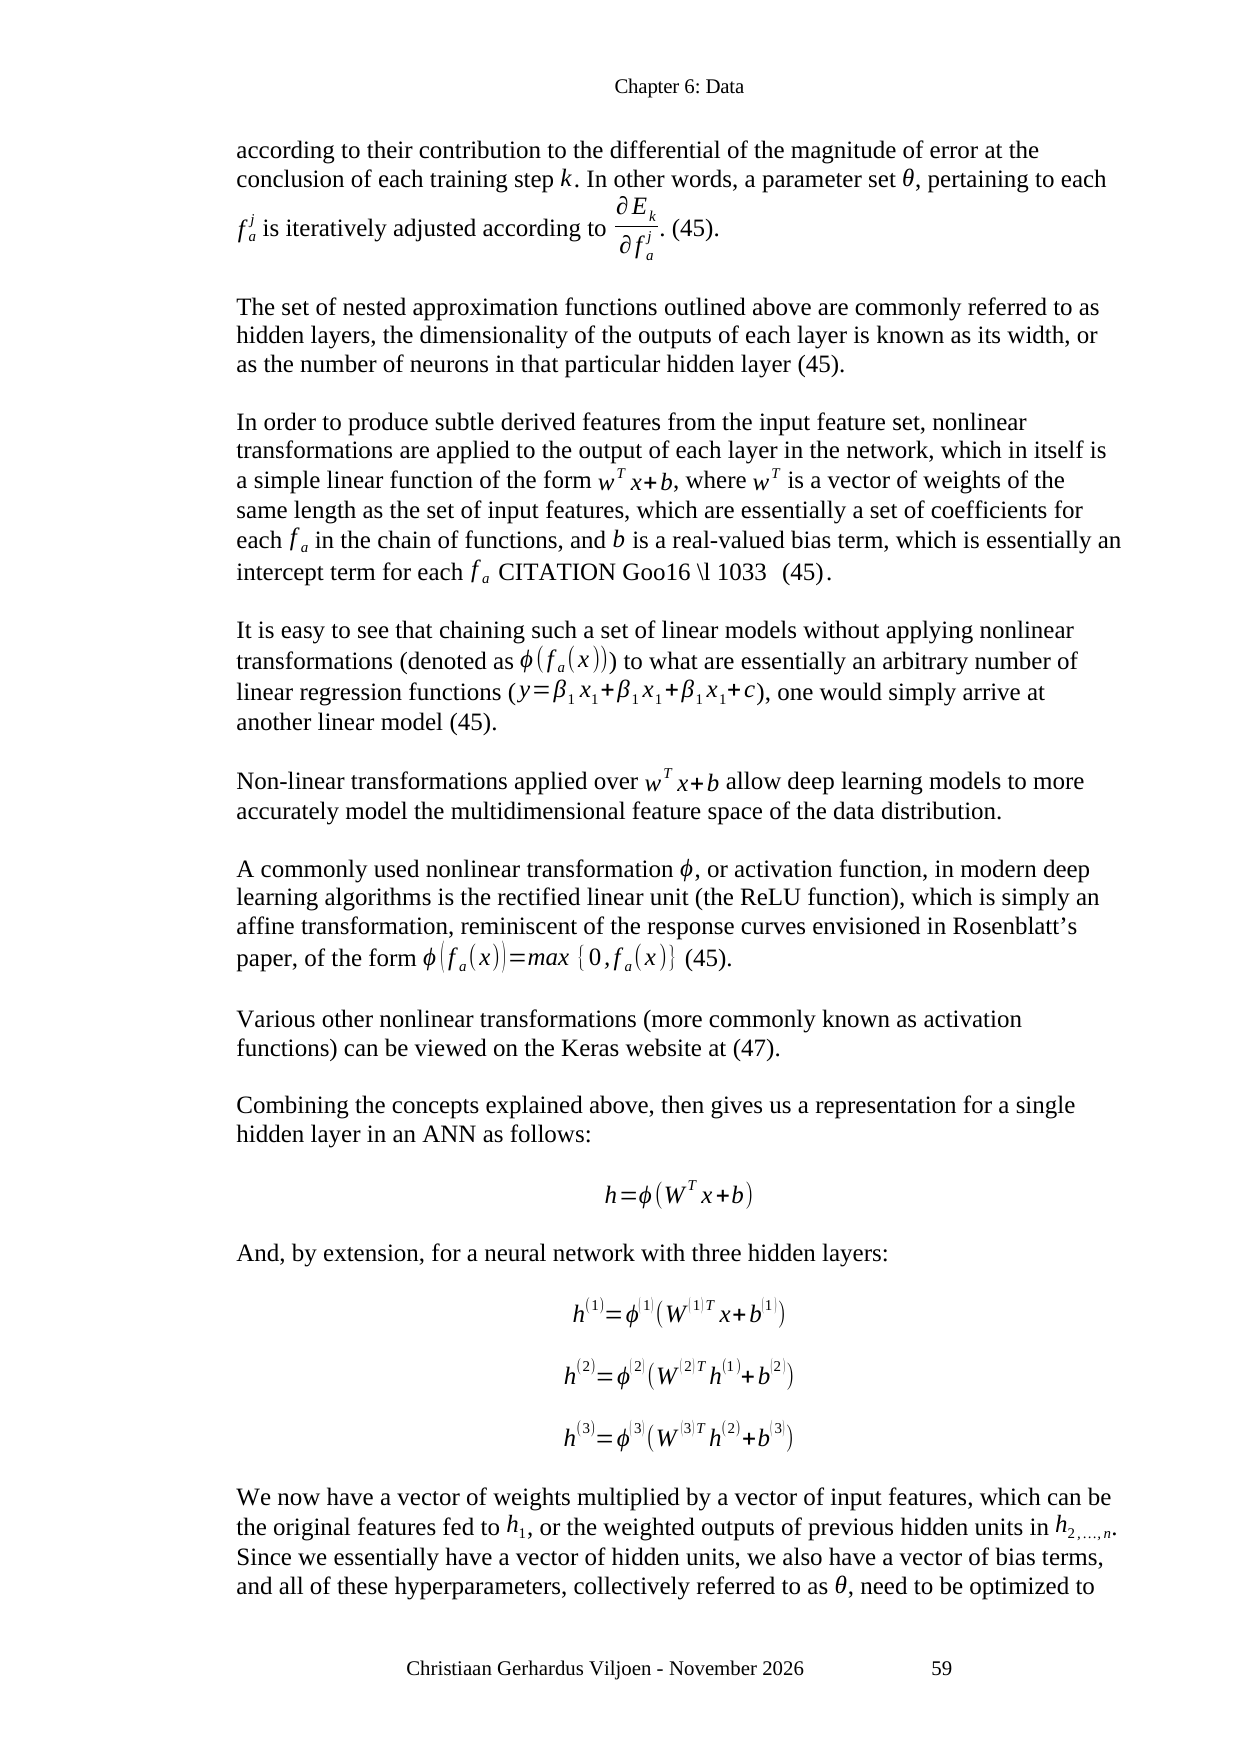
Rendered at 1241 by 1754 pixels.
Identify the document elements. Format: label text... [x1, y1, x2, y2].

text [236, 1482, 1122, 1599]
text Non-linear transformations applied over allow deep learning models to more accurately model the multidimensional feature space of the data distribution. [236, 765, 1122, 825]
text Combining the concepts explained above, then gives us a representation for a single hidden layer in an ANN as follows: [236, 1090, 1122, 1148]
text In order to produce subtle derived features from the input feature set, nonlinear transformations are applied to the output of each layer in the network, which in itself is a simple linear function of the form , where is a vector of weights of the same length as the set of input features, which are essentially a set of coefficients for each in the chain of functions, and is a real-valued bias term, which is essentially an intercept term for each . [236, 407, 1122, 587]
text Various other nonlinear transformations (more commonly known as activation functions) can be viewed on the Keras website at . [236, 1004, 1122, 1062]
text The set of nested approximation functions outlined above are commonly referred to as hidden layers, the dimensionality of the outputs of each layer is known as its width, or as the number of neurons in that particular hidden layer. [236, 292, 1122, 378]
text A commonly used nonlinear transformation , or activation function, in modern deep learning algorithms is the rectified linear unit (the ReLU function), which is simply an affine transformation, reminiscent of the response curves envisioned in Rosenblatt’s paper, of the form . [236, 854, 1122, 975]
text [236, 135, 1122, 263]
text It is easy to see that chaining such a set of linear models without applying nonlinear transformations (denoted as ) to what are essentially an arbitrary number of linear regression functions (), one would simply arrive at another linear model . [236, 615, 1122, 736]
text And, by extension, for a neural network with three hidden layers: [236, 1238, 1122, 1267]
